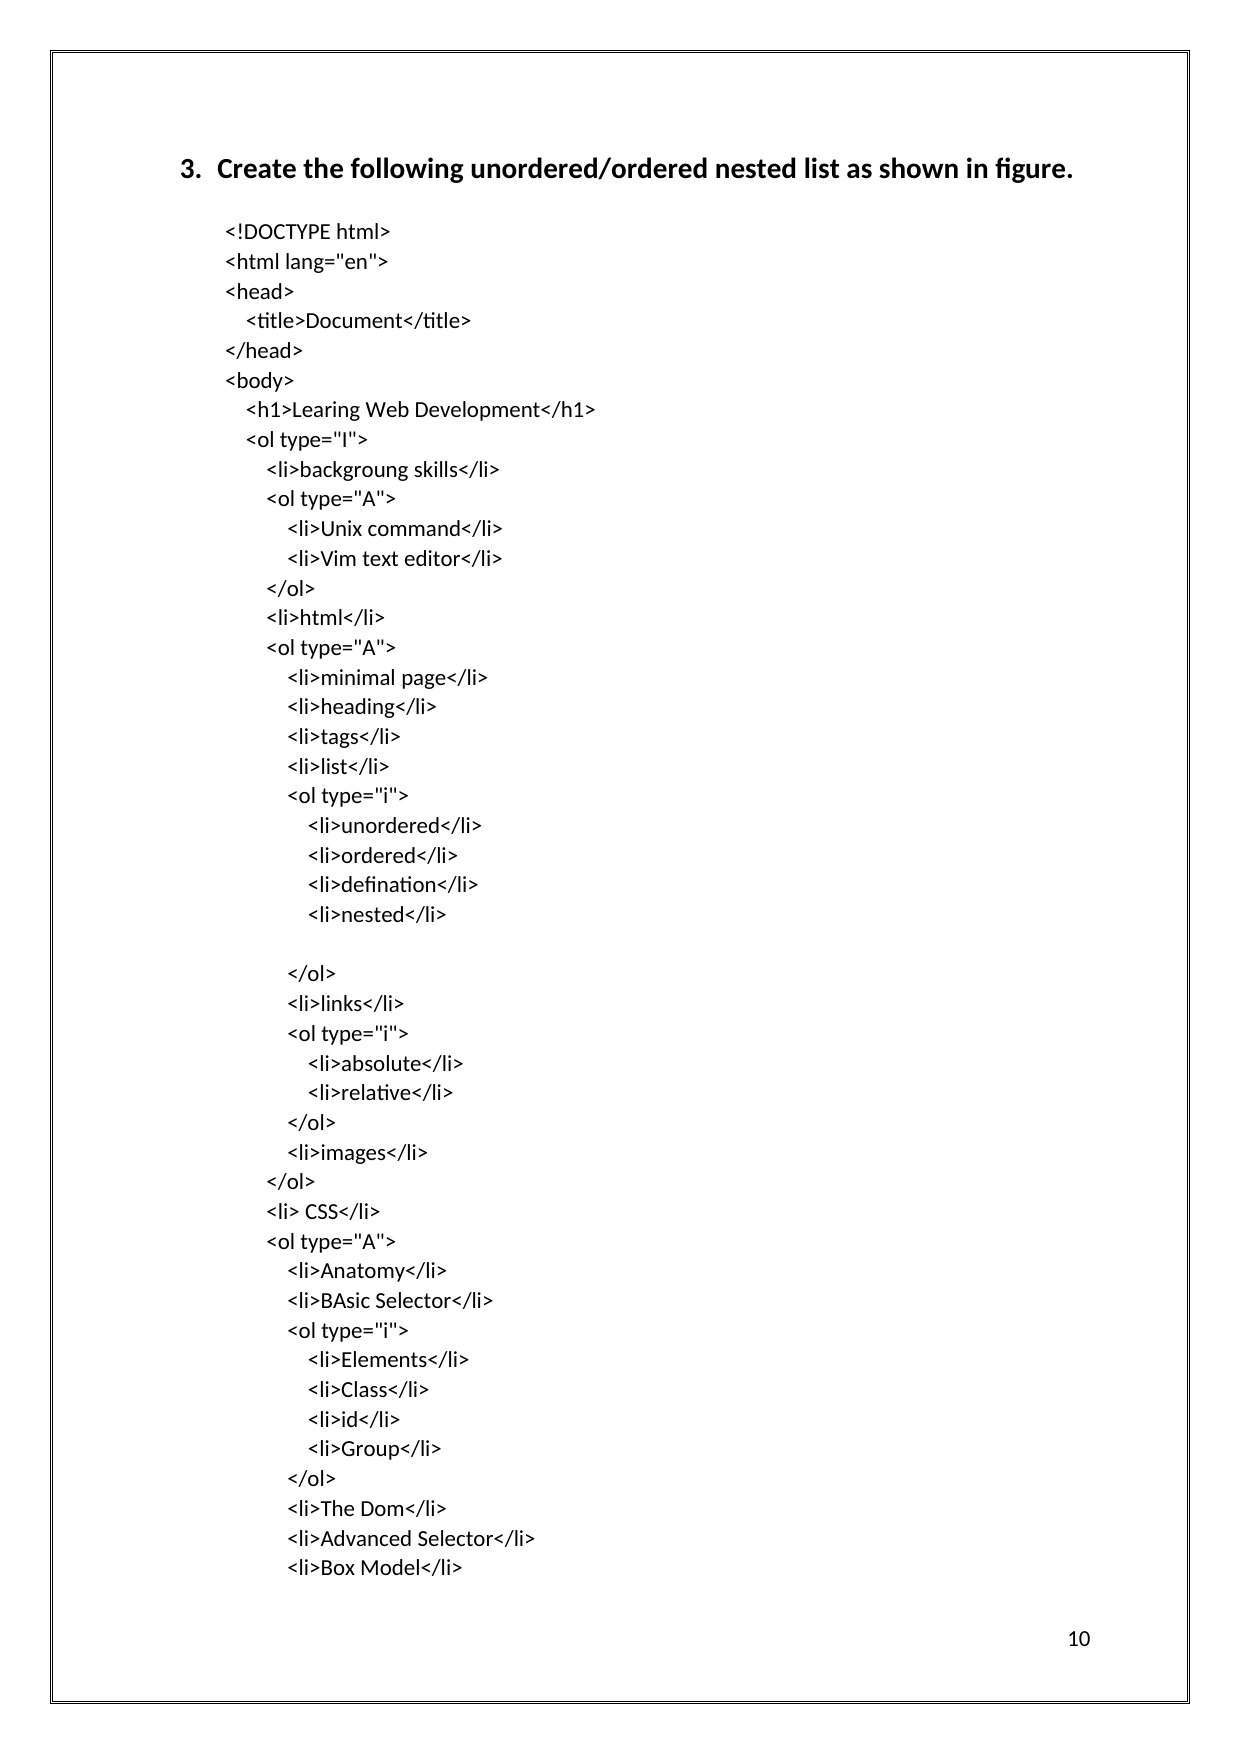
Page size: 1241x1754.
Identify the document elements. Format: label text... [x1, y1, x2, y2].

list <li>Anatomy</li> [225, 1256, 1090, 1284]
list <li>relative</li> [225, 1078, 1090, 1106]
list <li>tags</li> [225, 722, 1090, 750]
list </ol> [225, 1108, 1090, 1136]
list </ol> [225, 1167, 1090, 1195]
list <ol type="I"> [225, 425, 1090, 453]
list <li>defination</li> [225, 871, 1090, 898]
list <li>unordered</li> [225, 811, 1090, 839]
list <head> [225, 277, 1090, 305]
list <li>Unix command</li> [225, 514, 1090, 542]
list <li>nested</li> [225, 900, 1090, 928]
list <li>images</li> [225, 1138, 1090, 1166]
list <body> [225, 366, 1090, 394]
list <li>ordered</li> [225, 841, 1090, 869]
list <li>Class</li> [225, 1375, 1090, 1403]
list <ol type="A"> [225, 1227, 1090, 1255]
list </ol> [225, 959, 1090, 988]
list <title>Document</title> [225, 306, 1090, 334]
list </ol> [225, 1464, 1090, 1492]
list <ol type="i"> [225, 1019, 1090, 1047]
list <li>Advanced Selector</li> [225, 1524, 1090, 1552]
list <li>minimal page</li> [225, 663, 1090, 691]
list <li>Elements</li> [225, 1346, 1090, 1373]
list <li>Group</li> [225, 1434, 1090, 1463]
list <li>list</li> [225, 752, 1090, 780]
list <!DOCTYPE html> [225, 217, 1090, 245]
list <li> CSS</li> [225, 1197, 1090, 1225]
list <li>The Dom</li> [225, 1494, 1090, 1522]
list <ol type="A"> [225, 484, 1090, 513]
list <li>BAsic Selector</li> [225, 1286, 1090, 1314]
list <li>backgroung skills</li> [225, 455, 1090, 483]
list <h1>Learing Web Development</h1> [225, 396, 1090, 423]
list <li>links</li> [225, 989, 1090, 1017]
list <html lang="en"> [225, 247, 1090, 275]
list <li>heading</li> [225, 692, 1090, 720]
list </head> [225, 336, 1090, 364]
list <li>absolute</li> [225, 1049, 1090, 1077]
list </ol> [225, 574, 1090, 602]
list <li>id</li> [225, 1405, 1090, 1433]
list <li>html</li> [225, 603, 1090, 631]
list <li>Vim text editor</li> [225, 544, 1090, 572]
list <li>Box Model</li> [225, 1553, 1090, 1581]
list <ol type="A"> [225, 633, 1090, 661]
list <ol type="i"> [225, 1316, 1090, 1344]
list <ol type="i"> [225, 781, 1090, 809]
list Create the following unordered/ordered nested list as shown in figure. [179, 150, 1090, 186]
